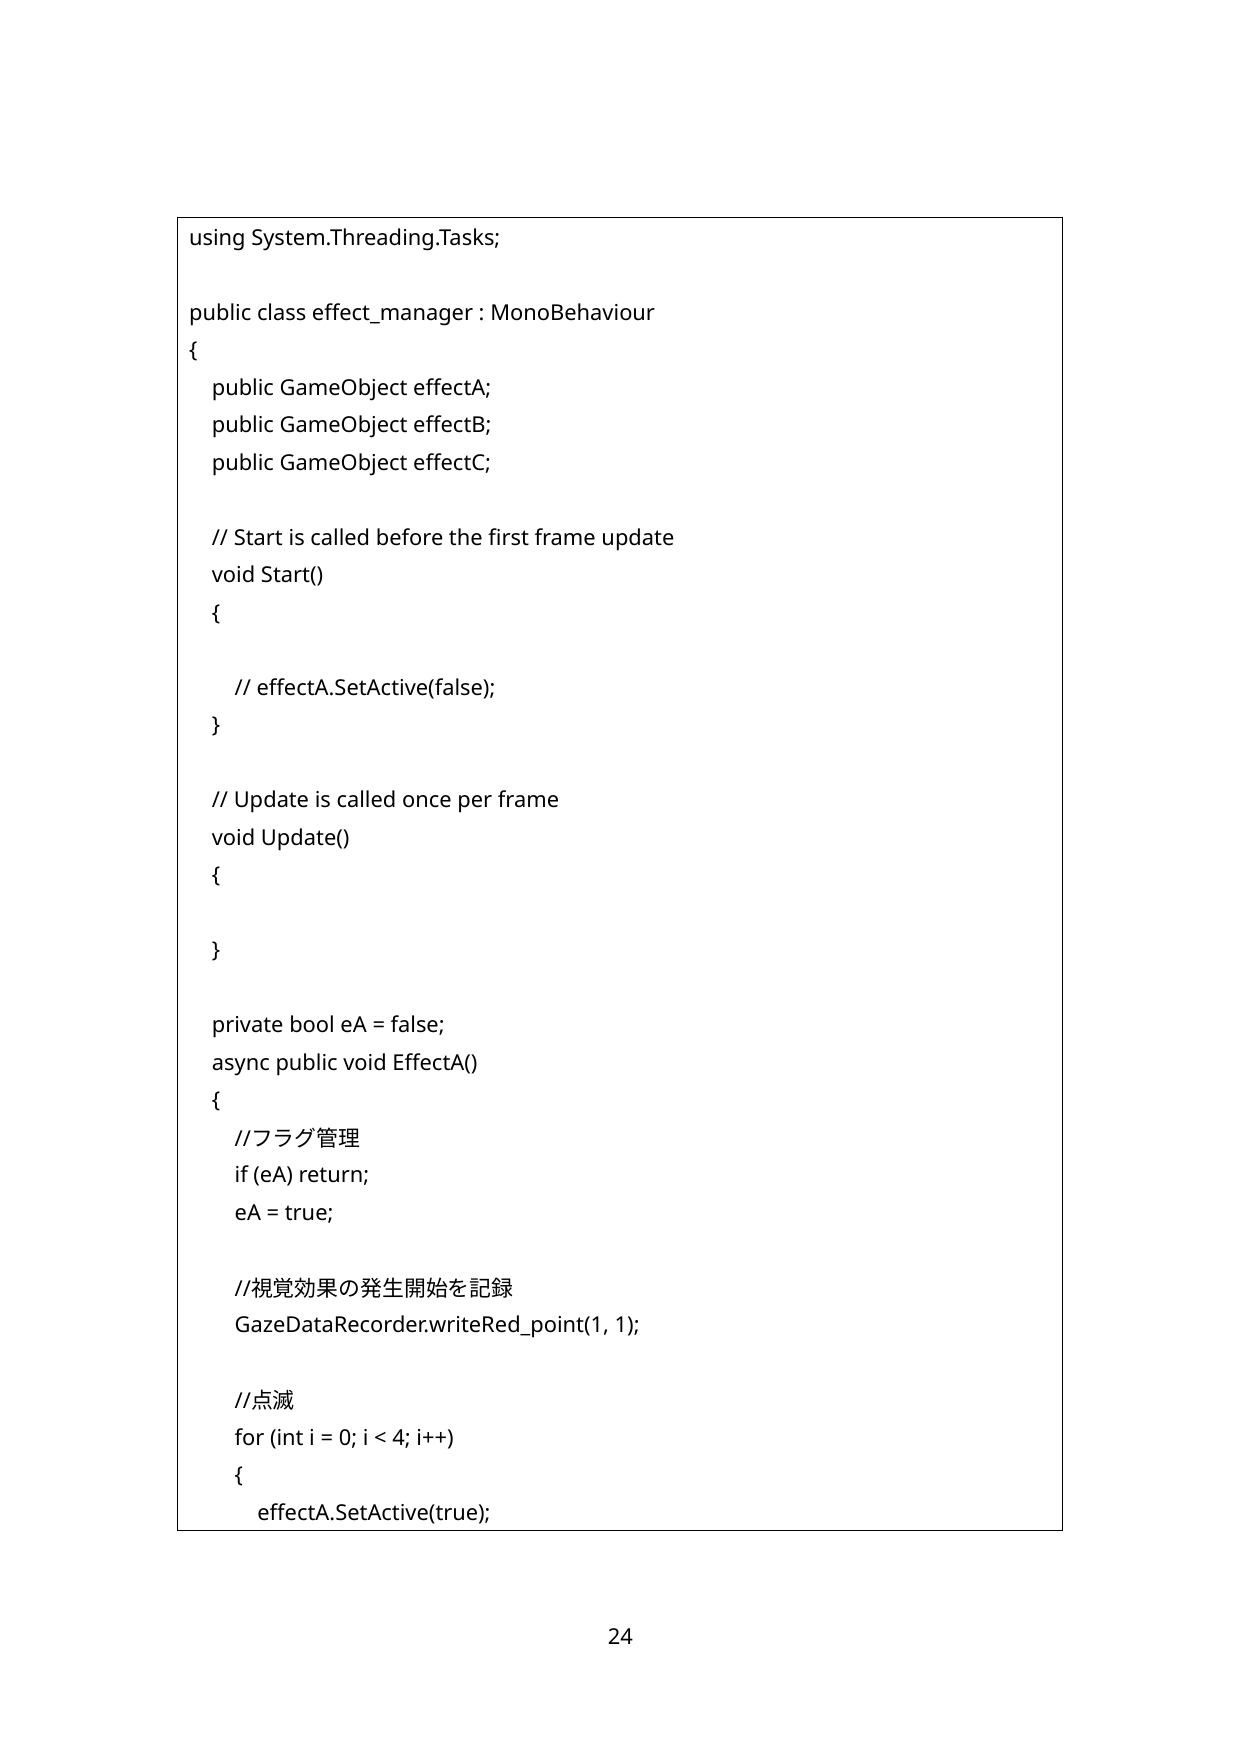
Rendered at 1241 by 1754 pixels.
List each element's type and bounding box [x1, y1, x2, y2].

table_cell [178, 218, 1062, 1530]
